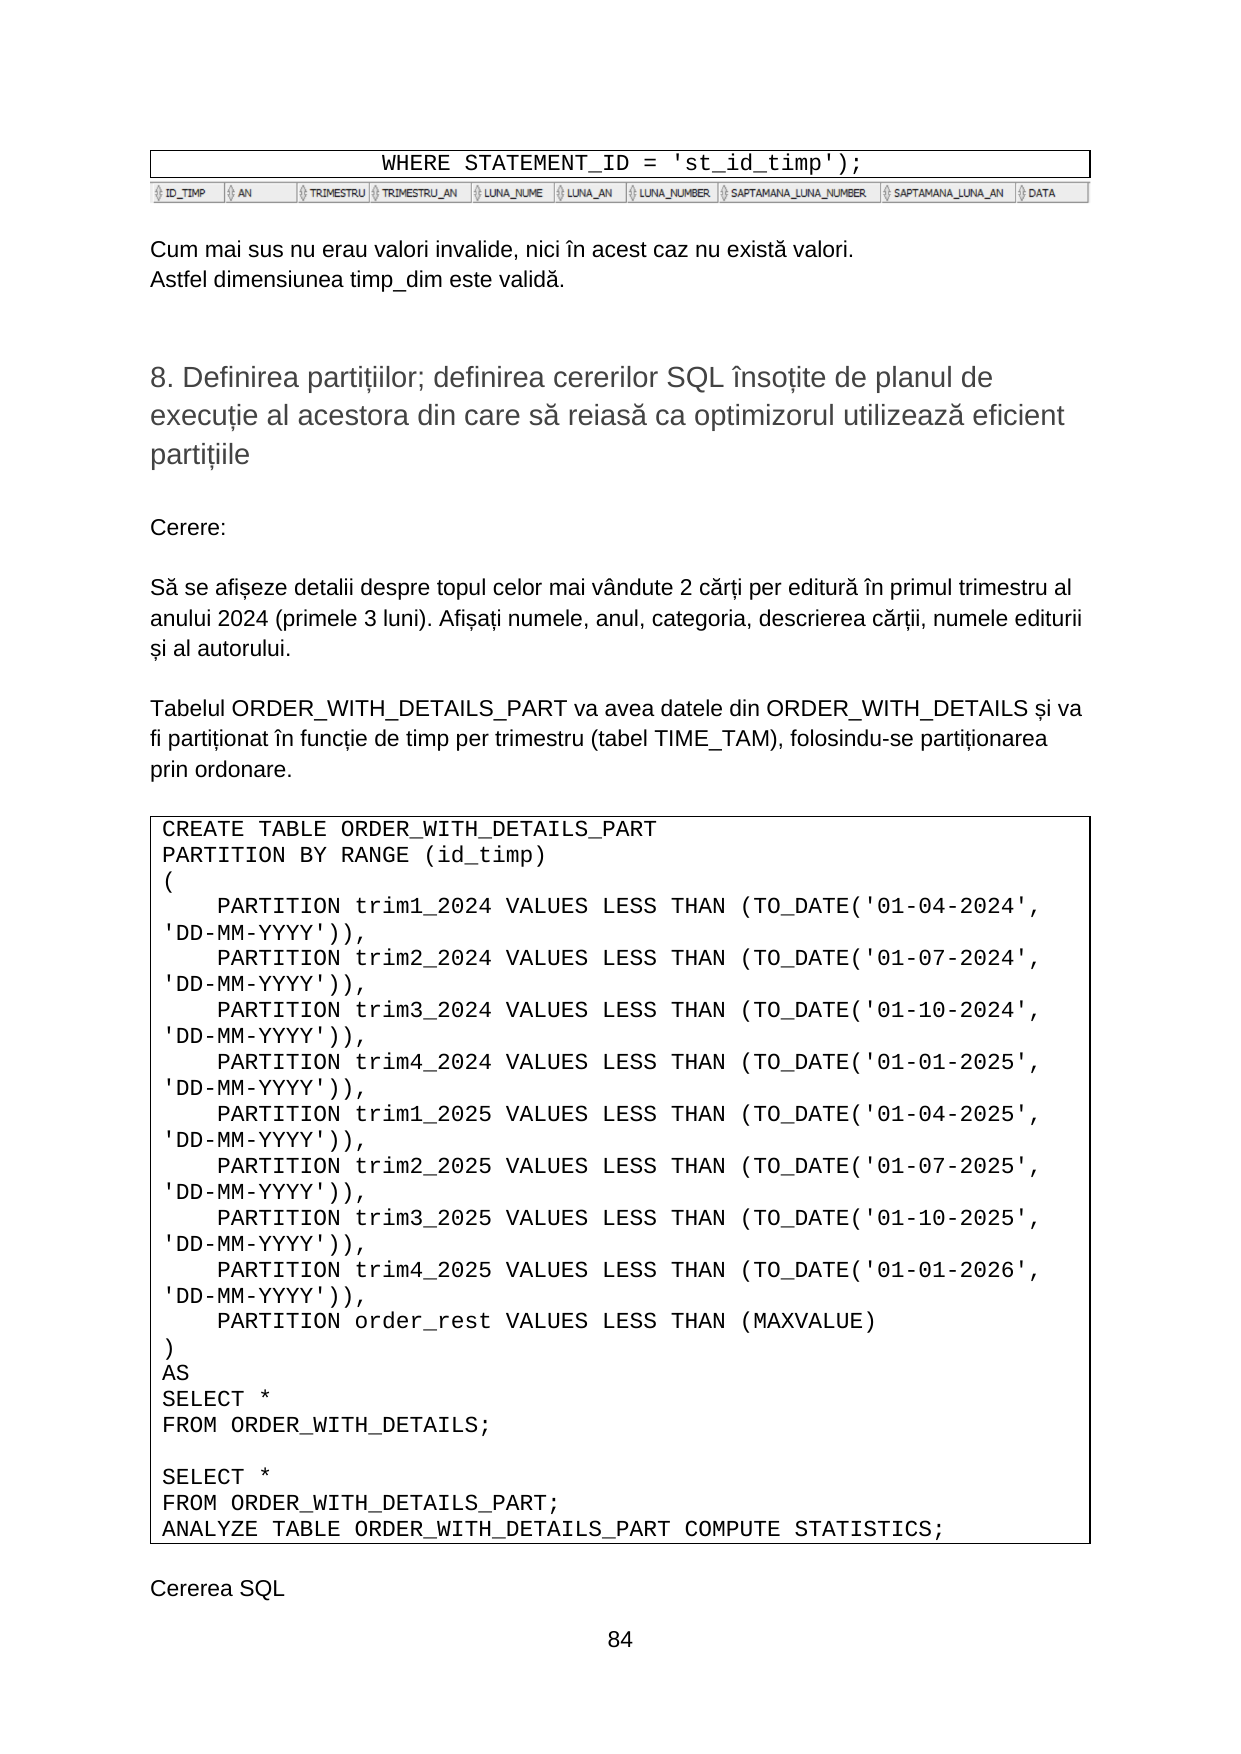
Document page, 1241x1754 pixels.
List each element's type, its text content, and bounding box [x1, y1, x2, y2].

table_header CREATE TABLE ORDER_WITH_DETAILS_PART PARTITION BY RANGE (id_timp) ( PARTITION trim1_2024 VALUES LESS THAN (TO_DATE('01-04-2024', 'DD-MM-YYYY')), PARTITION trim2_2024 VALUES LESS THAN (TO_DATE('01-07-2024', 'DD-MM-YYYY')), PARTITION trim3_2024 VALUES LESS THAN (TO_DATE('01-10-2024', 'DD-MM-YYYY')), PARTITION trim4_2024 VALUES LESS THAN (TO_DATE('01-01-2025', 'DD-MM-YYYY')), PARTITION trim1_2025 VALUES LESS THAN (TO_DATE('01-04-2025', 'DD-MM-YYYY')), PARTITION trim2_2025 VALUES LESS THAN (TO_DATE('01-07-2025', 'DD-MM-YYYY')), PARTITION trim3_2025 VALUES LESS THAN (TO_DATE('01-10-2025', 'DD-MM-YYYY')), PARTITION trim4_2025 VALUES LESS THAN (TO_DATE('01-01-2026', 'DD-MM-YYYY')), PARTITION order_rest VALUES LESS THAN (MAXVALUE) ) AS SELECT * FROM ORDER_WITH_DETAILS; SELECT * FROM ORDER_WITH_DETAILS_PART; ANALYZE TABLE ORDER_WITH_DETAILS_PART COMPUTE STATISTICS; [151, 817, 1089, 1543]
text Să se afișeze detalii despre topul celor mai vândute 2 cărți per editură în primul trimestru al anului 2024 (primele 3 luni). Afișați numele, anul, categoria, descrierea cărții, numele editurii și al autorului. [150, 574, 1090, 661]
picture [150, 178, 1091, 232]
text Tabelul ORDER_WITH_DETAILS_PART va avea datele din ORDER_WITH_DETAILS și va fi partiționat în funcție de timp per trimestru (tabel TIME_TAM), folosindu-se partiționarea prin ordonare. [150, 695, 1090, 782]
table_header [151, 151, 1089, 177]
text Astfel dimensiunea timp_dim este validă. [150, 266, 1090, 292]
text Cum mai sus nu erau valori invalide, nici în acest caz nu există valori. [150, 236, 1090, 262]
text Cererea SQL [150, 1574, 1090, 1601]
subtitle 8. Definirea partițiilor; definirea cererilor SQL însoțite de planul de execuție al acestora din care să reiasă ca optimizorul utilizează eficient partițiile [150, 360, 1090, 470]
text Cerere: [150, 514, 1090, 540]
